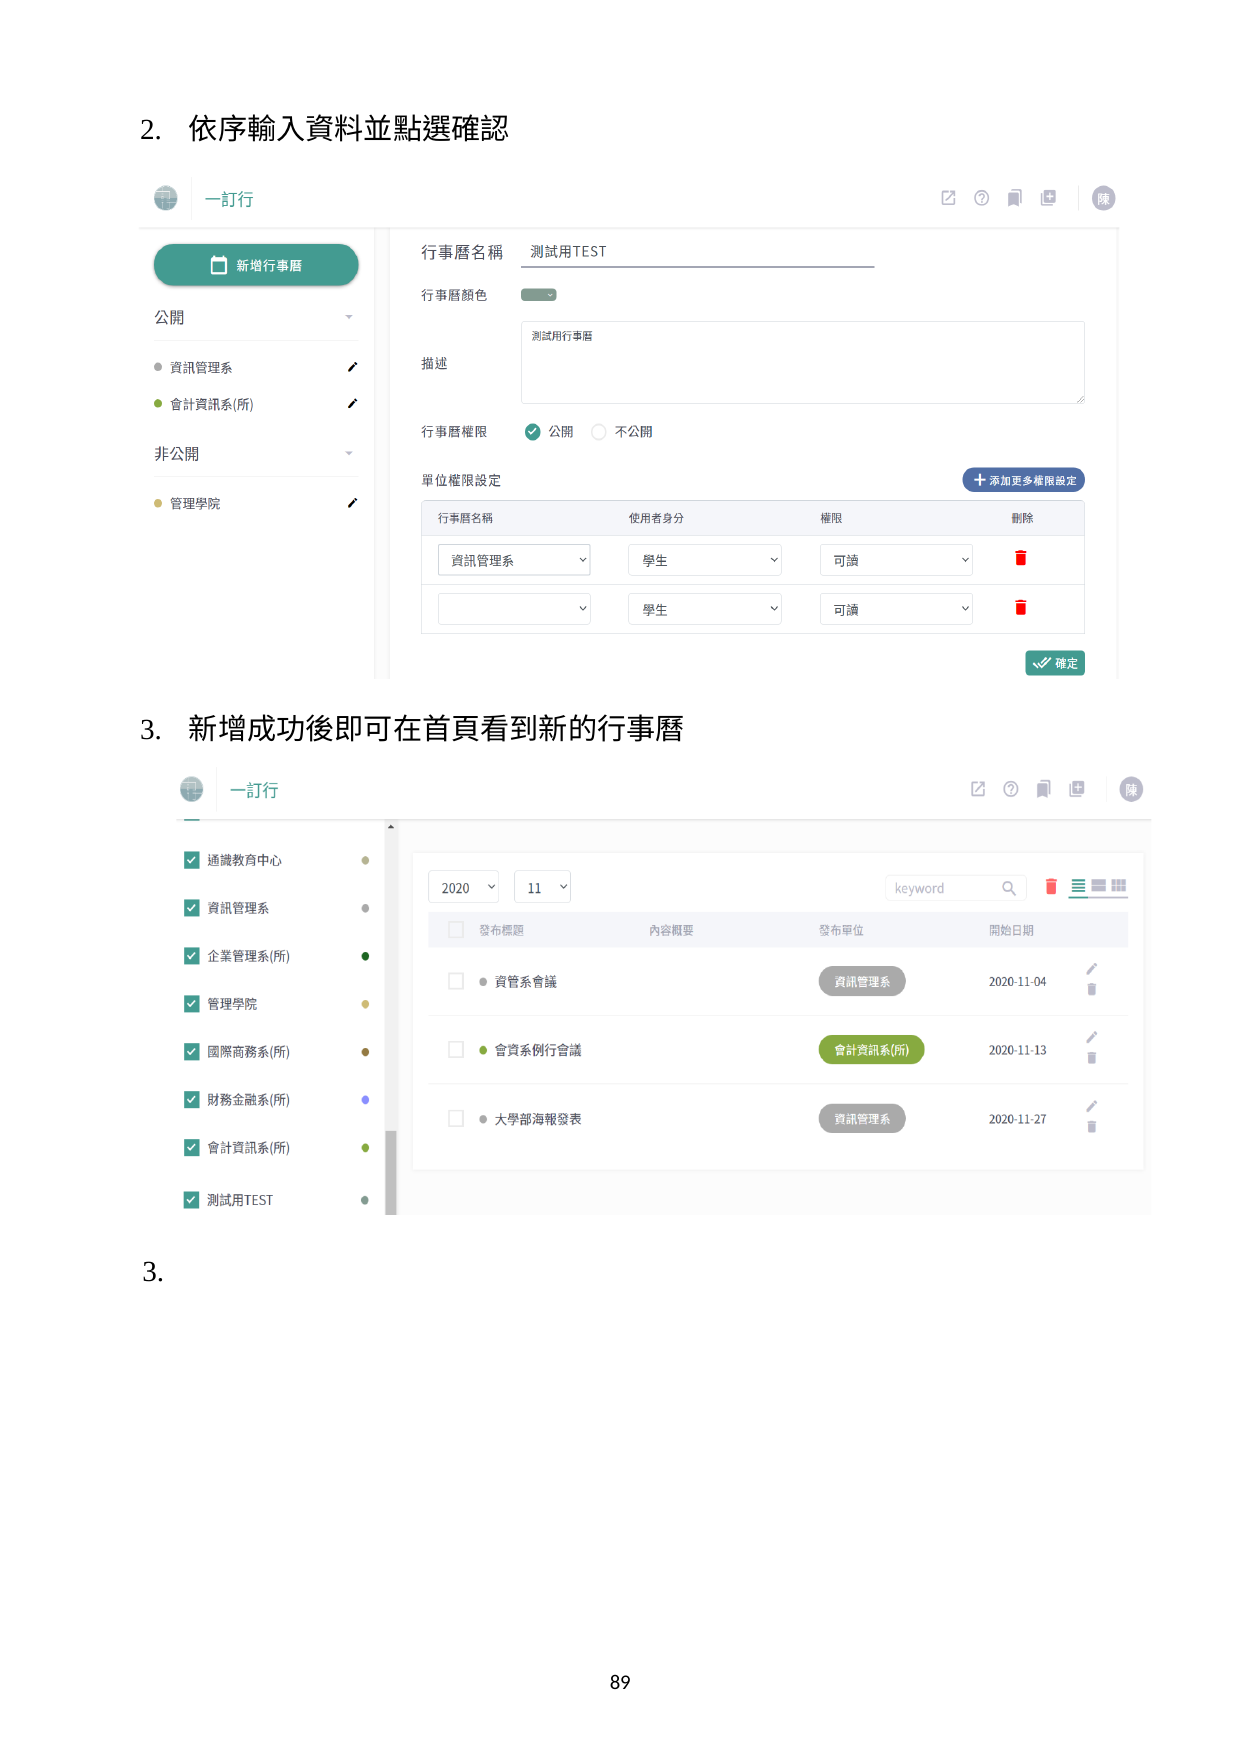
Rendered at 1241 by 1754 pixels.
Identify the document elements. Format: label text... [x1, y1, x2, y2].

list 新增成功後即可在首頁看到新的行事曆 [139, 689, 1152, 764]
picture [138, 175, 1120, 679]
picture [176, 764, 1152, 1215]
